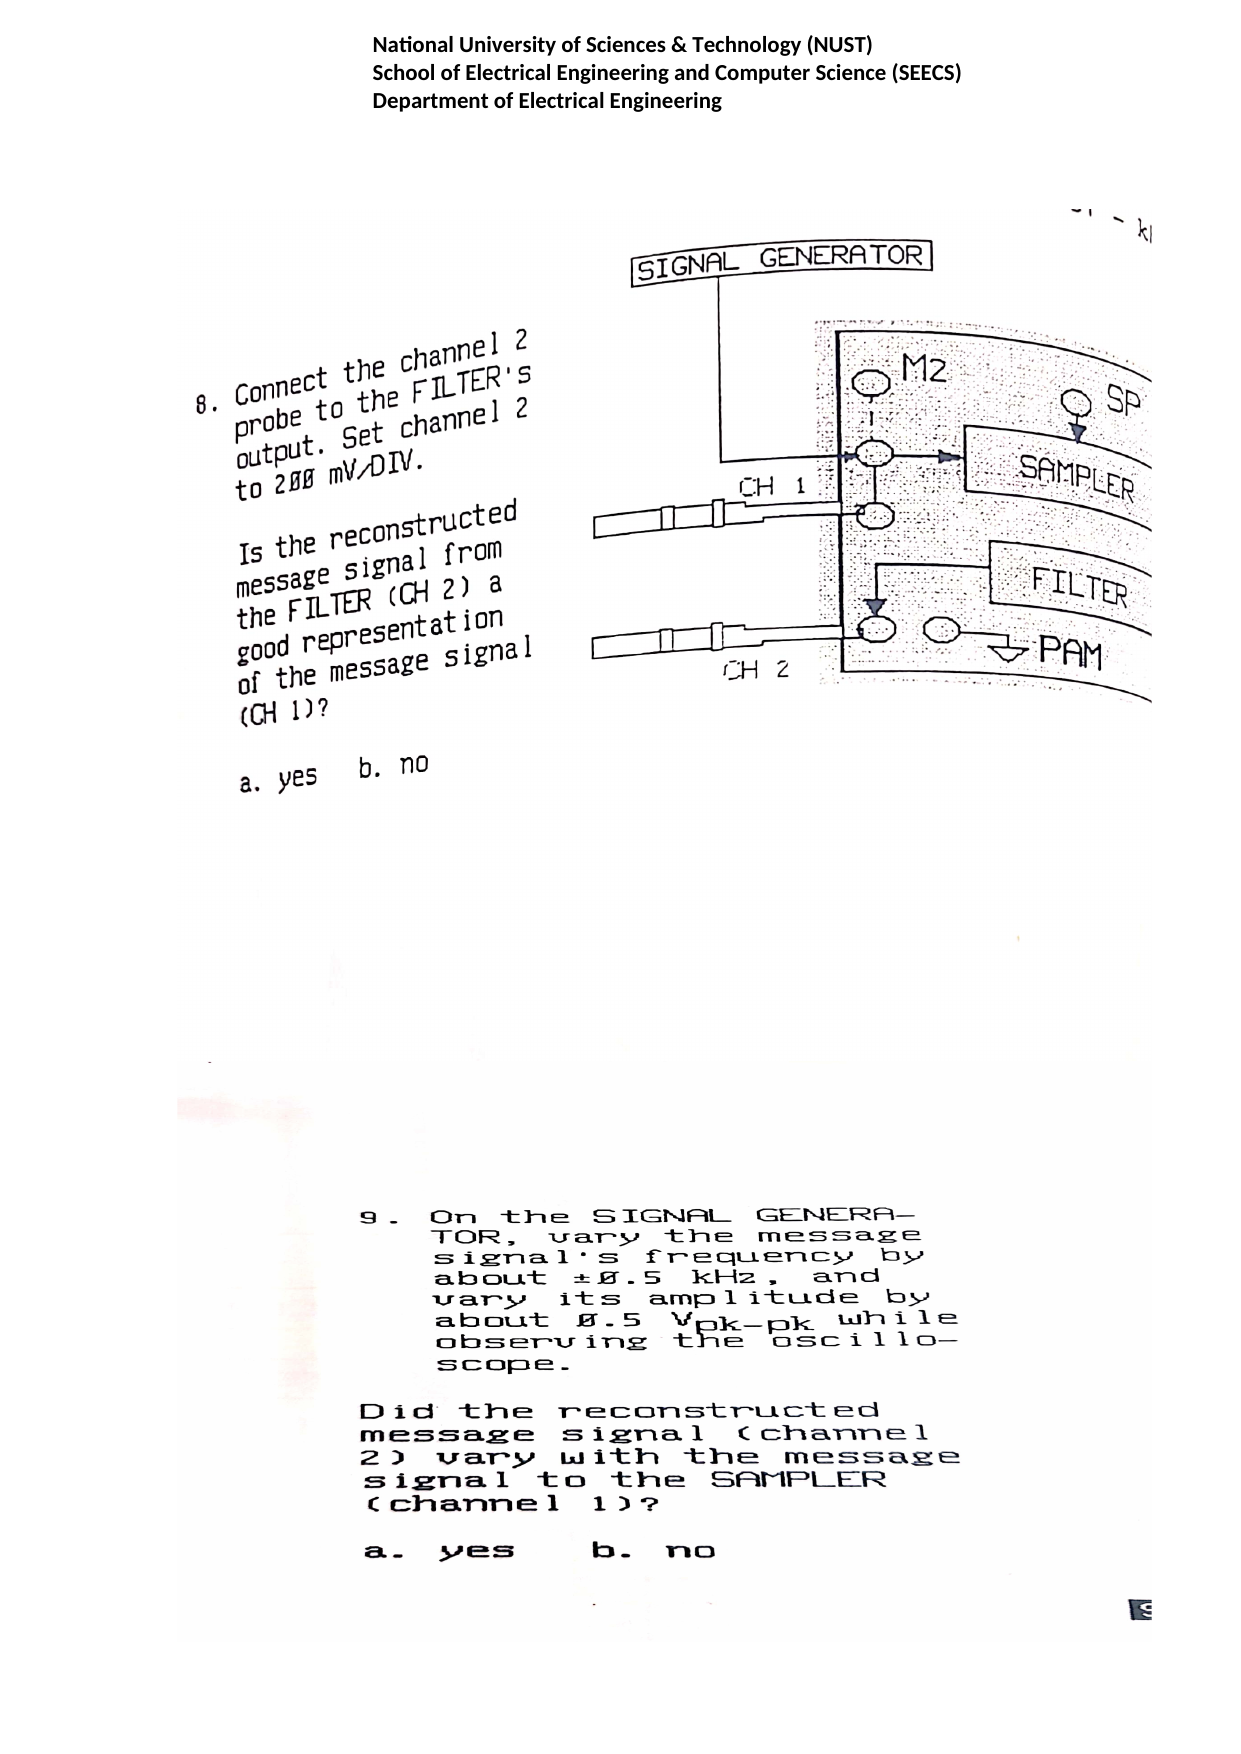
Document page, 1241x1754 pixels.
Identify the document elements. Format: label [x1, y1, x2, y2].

picture [177, 209, 1152, 1642]
